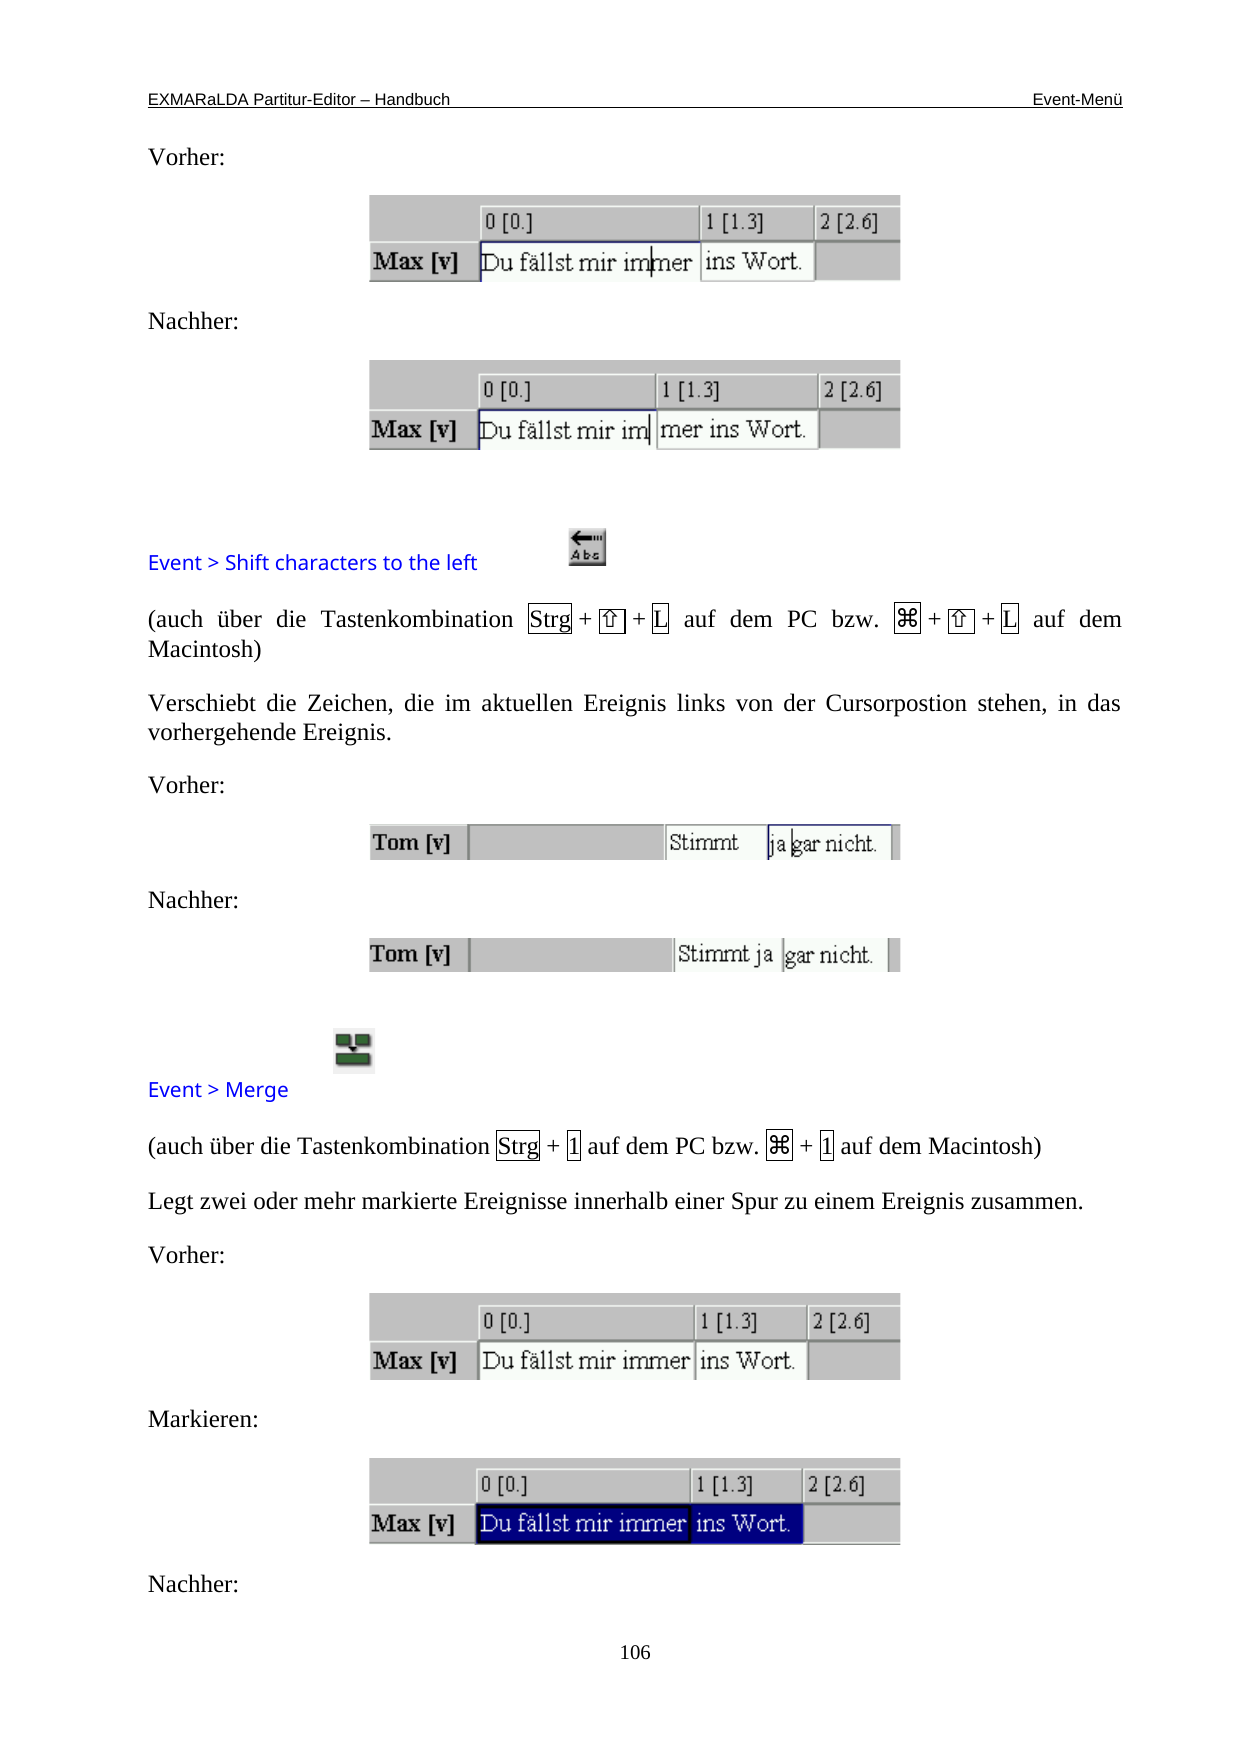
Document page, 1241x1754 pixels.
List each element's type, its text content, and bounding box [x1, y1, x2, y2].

picture [369, 195, 901, 282]
picture [369, 938, 901, 972]
picture [369, 360, 901, 450]
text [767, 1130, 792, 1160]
text Nachher: [148, 1569, 1122, 1598]
subtitle Event > Shift characters to the left [148, 548, 1122, 577]
text Vorher: [148, 142, 1122, 171]
text Verschiebt die Zeichen, die im aktuellen Ereignis links von der Cursorpostion stehen, in das vorhergehende Ereignis. [148, 688, 1122, 745]
subtitle Event > Merge [148, 1075, 1122, 1104]
text (auch über die Tastenkombination Strg + 1 auf dem PC bzw. ⌘ + 1 auf dem Macintosh) [148, 1129, 766, 1161]
picture [369, 1293, 901, 1380]
text Vorher: [148, 1240, 1122, 1268]
text Vorher: [148, 770, 1122, 799]
picture [333, 1028, 376, 1074]
text (auch über die Tastenkombination Strg + + L auf dem PC bzw. ⌘ + + L auf dem Macintosh) [148, 602, 1122, 663]
picture [369, 1458, 901, 1545]
text Nachher: [148, 885, 1122, 914]
text Nachher: [148, 306, 1122, 335]
text (auch über die Tastenkombination Strg + 1 auf dem PC bzw. ⌘ + 1 auf dem Macintosh) [793, 1129, 1122, 1161]
picture [568, 528, 607, 566]
text Legt zwei oder mehr markierte Ereignisse innerhalb einer Spur zu einem Ereignis zusammen. [148, 1186, 1122, 1215]
text Markieren: [148, 1404, 1122, 1433]
picture [369, 824, 901, 860]
